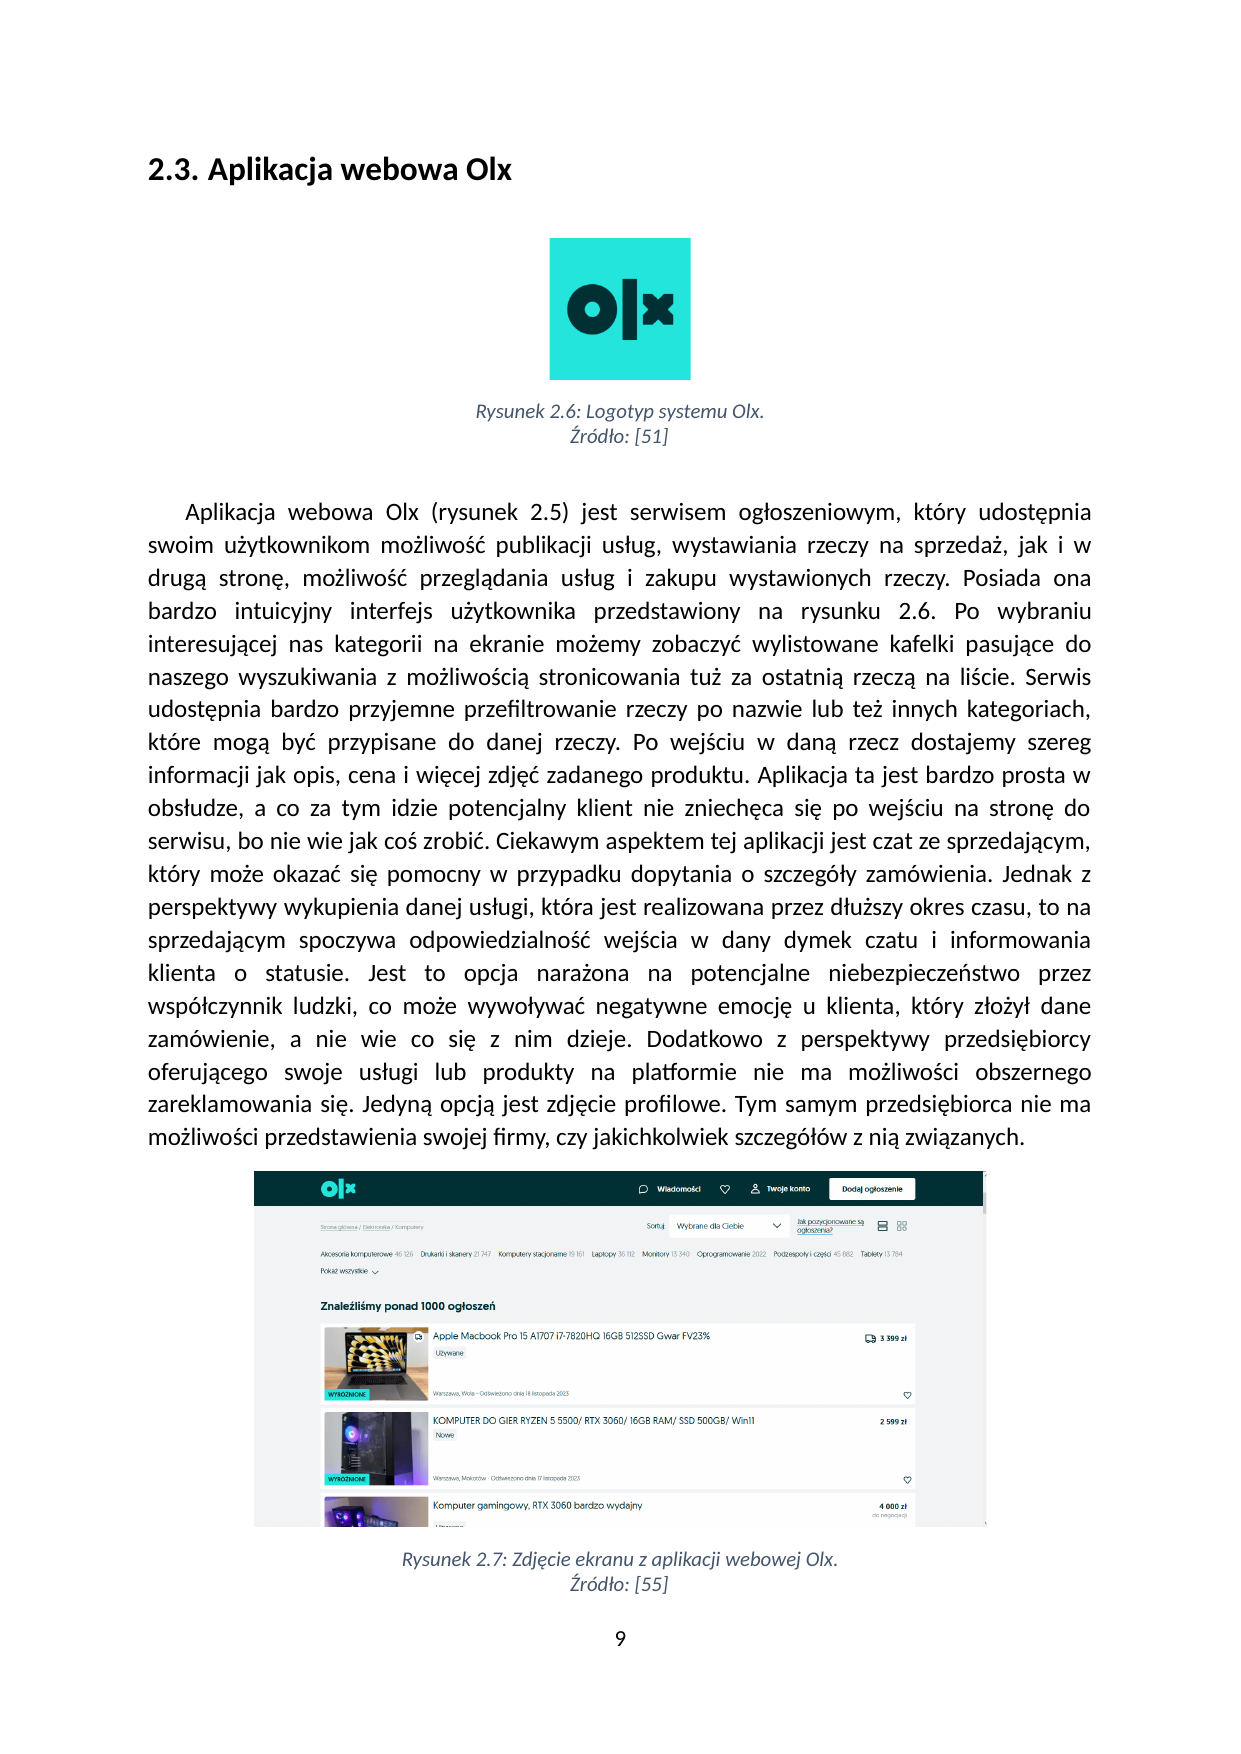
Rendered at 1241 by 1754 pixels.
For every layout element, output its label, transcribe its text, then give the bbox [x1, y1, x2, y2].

subtitle Aplikacja webowa Olx [148, 148, 1093, 188]
text Rysunek 2.6: Logotyp systemu Olx. [148, 398, 1093, 424]
text Źródło: [51] [148, 424, 1093, 449]
text Źródło: [55] [148, 1571, 1093, 1597]
text Rysunek 2.7: Zdjęcie ekranu z aplikacji webowej Olx. [148, 1546, 1093, 1571]
picture [549, 238, 691, 380]
picture [254, 1171, 987, 1527]
text Aplikacja webowa Olx (rysunek 2.5) jest serwisem ogłoszeniowym, który udostępnia swoim użytkownikom możliwość publikacji usług, wystawiania rzeczy na sprzedaż, jak i w drugą stronę, możliwość przeglądania usług i zakupu wystawionych rzeczy. Posiada ona bardzo intuicyjny interfejs użytkownika przedstawiony na rysunku 2.6. Po wybraniu interesującej nas kategorii na ekranie możemy zobaczyć wylistowane kafelki pasujące do naszego wyszukiwania z możliwością stronicowania tuż za ostatnią rzeczą na liście. Serwis udostępnia bardzo przyjemne przefiltrowanie rzeczy po nazwie lub też innych kategoriach, które mogą być przypisane do danej rzeczy. Po wejściu w daną rzecz dostajemy szereg informacji jak opis, cena i więcej zdjęć zadanego produktu. Aplikacja ta jest bardzo prosta w obsłudze, a co za tym idzie potencjalny klient nie zniechęca się po wejściu na stronę do serwisu, bo nie wie jak coś zrobić. Ciekawym aspektem tej aplikacji jest czat ze sprzedającym, który może okazać się pomocny w przypadku dopytania o szczegóły zamówienia. Jednak z perspektywy wykupienia danej usługi, która jest realizowana przez dłuższy okres czasu, to na sprzedającym spoczywa odpowiedzialność wejścia w dany dymek czatu i informowania klienta o statusie. Jest to opcja narażona na potencjalne niebezpieczeństwo przez współczynnik ludzki, co może wywoływać negatywne emocję u klienta, który złożył dane zamówienie, a nie wie co się z nim dzieje. Dodatkowo z perspektywy przedsiębiorcy oferującego swoje usługi lub produkty na platformie nie ma możliwości obszernego zareklamowania się. Jedyną opcją jest zdjęcie profilowe. Tym samym przedsiębiorca nie ma możliwości przedstawienia swojej firmy, czy jakichkolwiek szczegółów z nią związanych. [148, 496, 1093, 1152]
